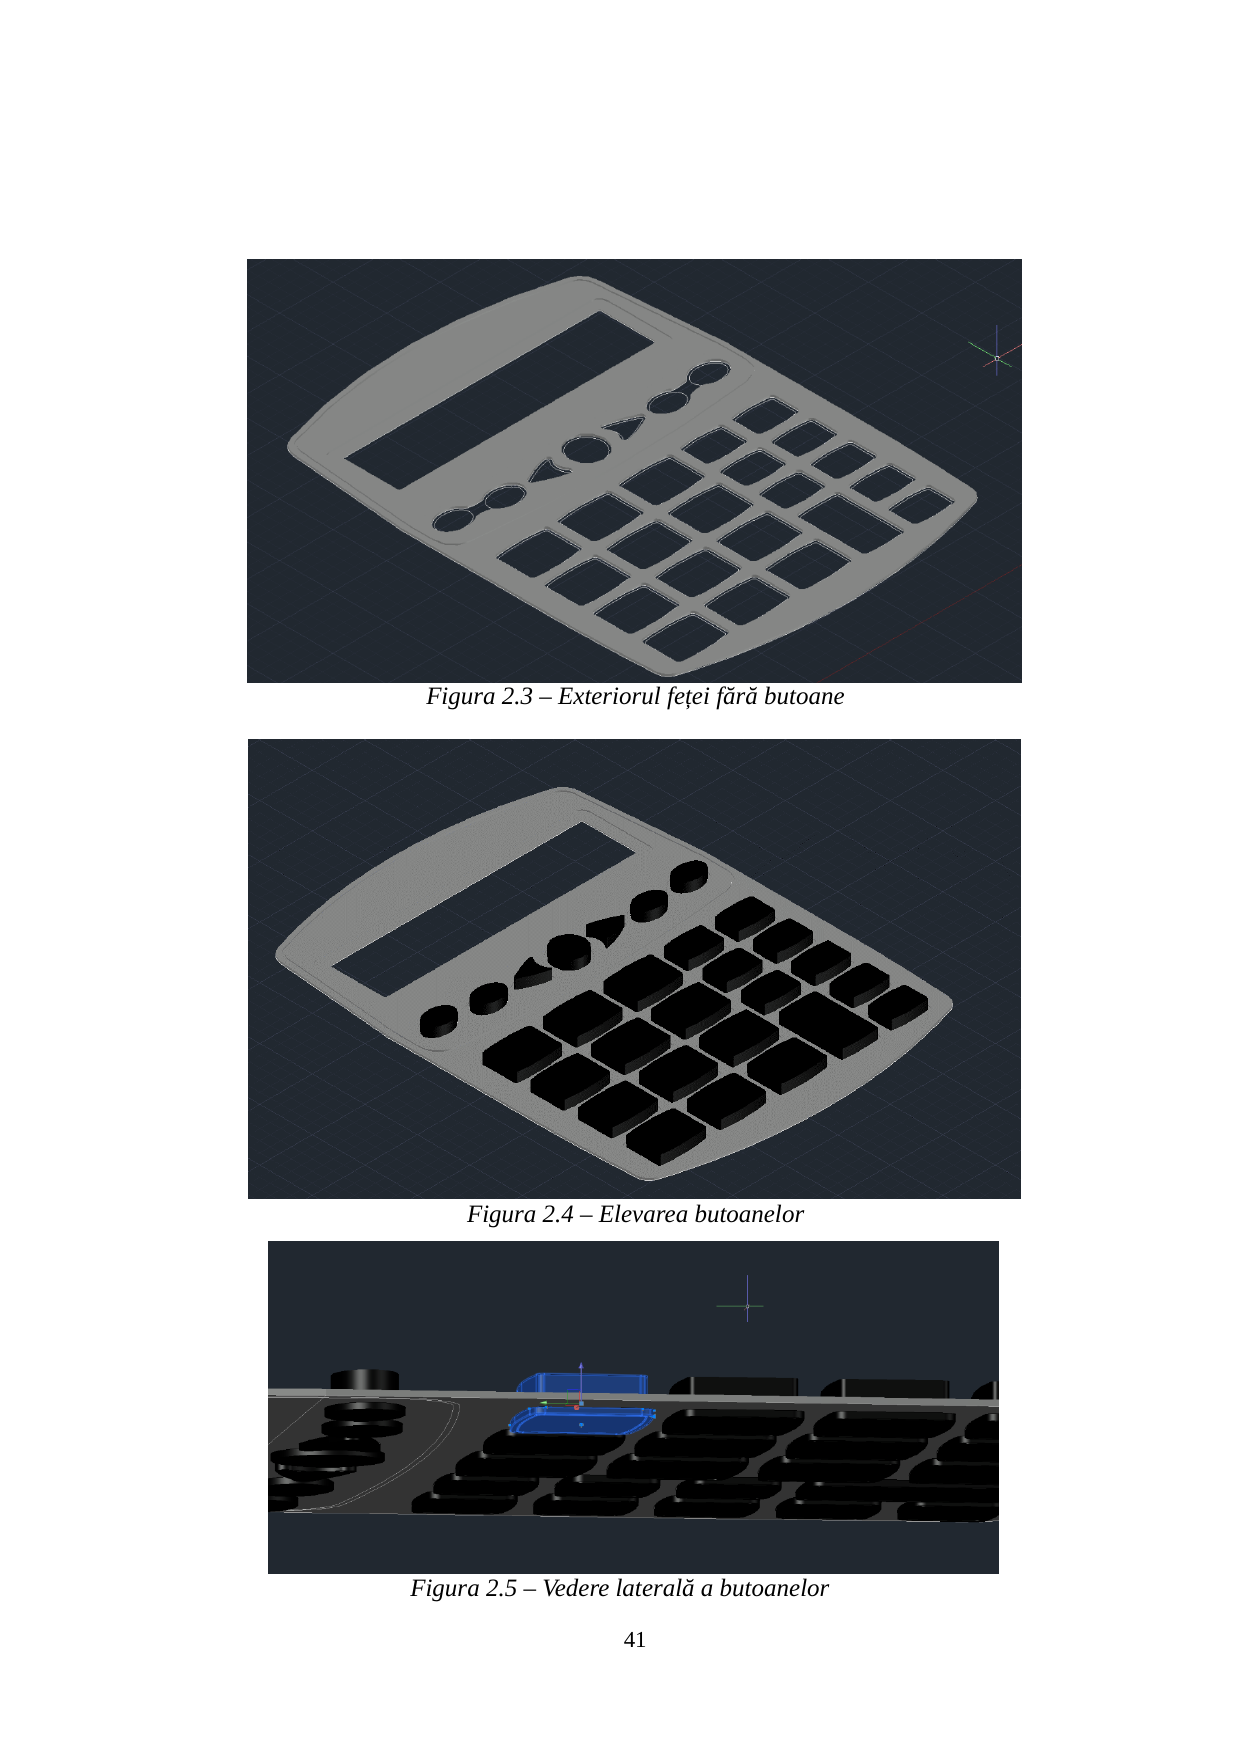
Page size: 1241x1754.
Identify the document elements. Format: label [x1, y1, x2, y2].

picture [248, 739, 1021, 1199]
picture [268, 1241, 999, 1574]
picture [247, 259, 1022, 683]
